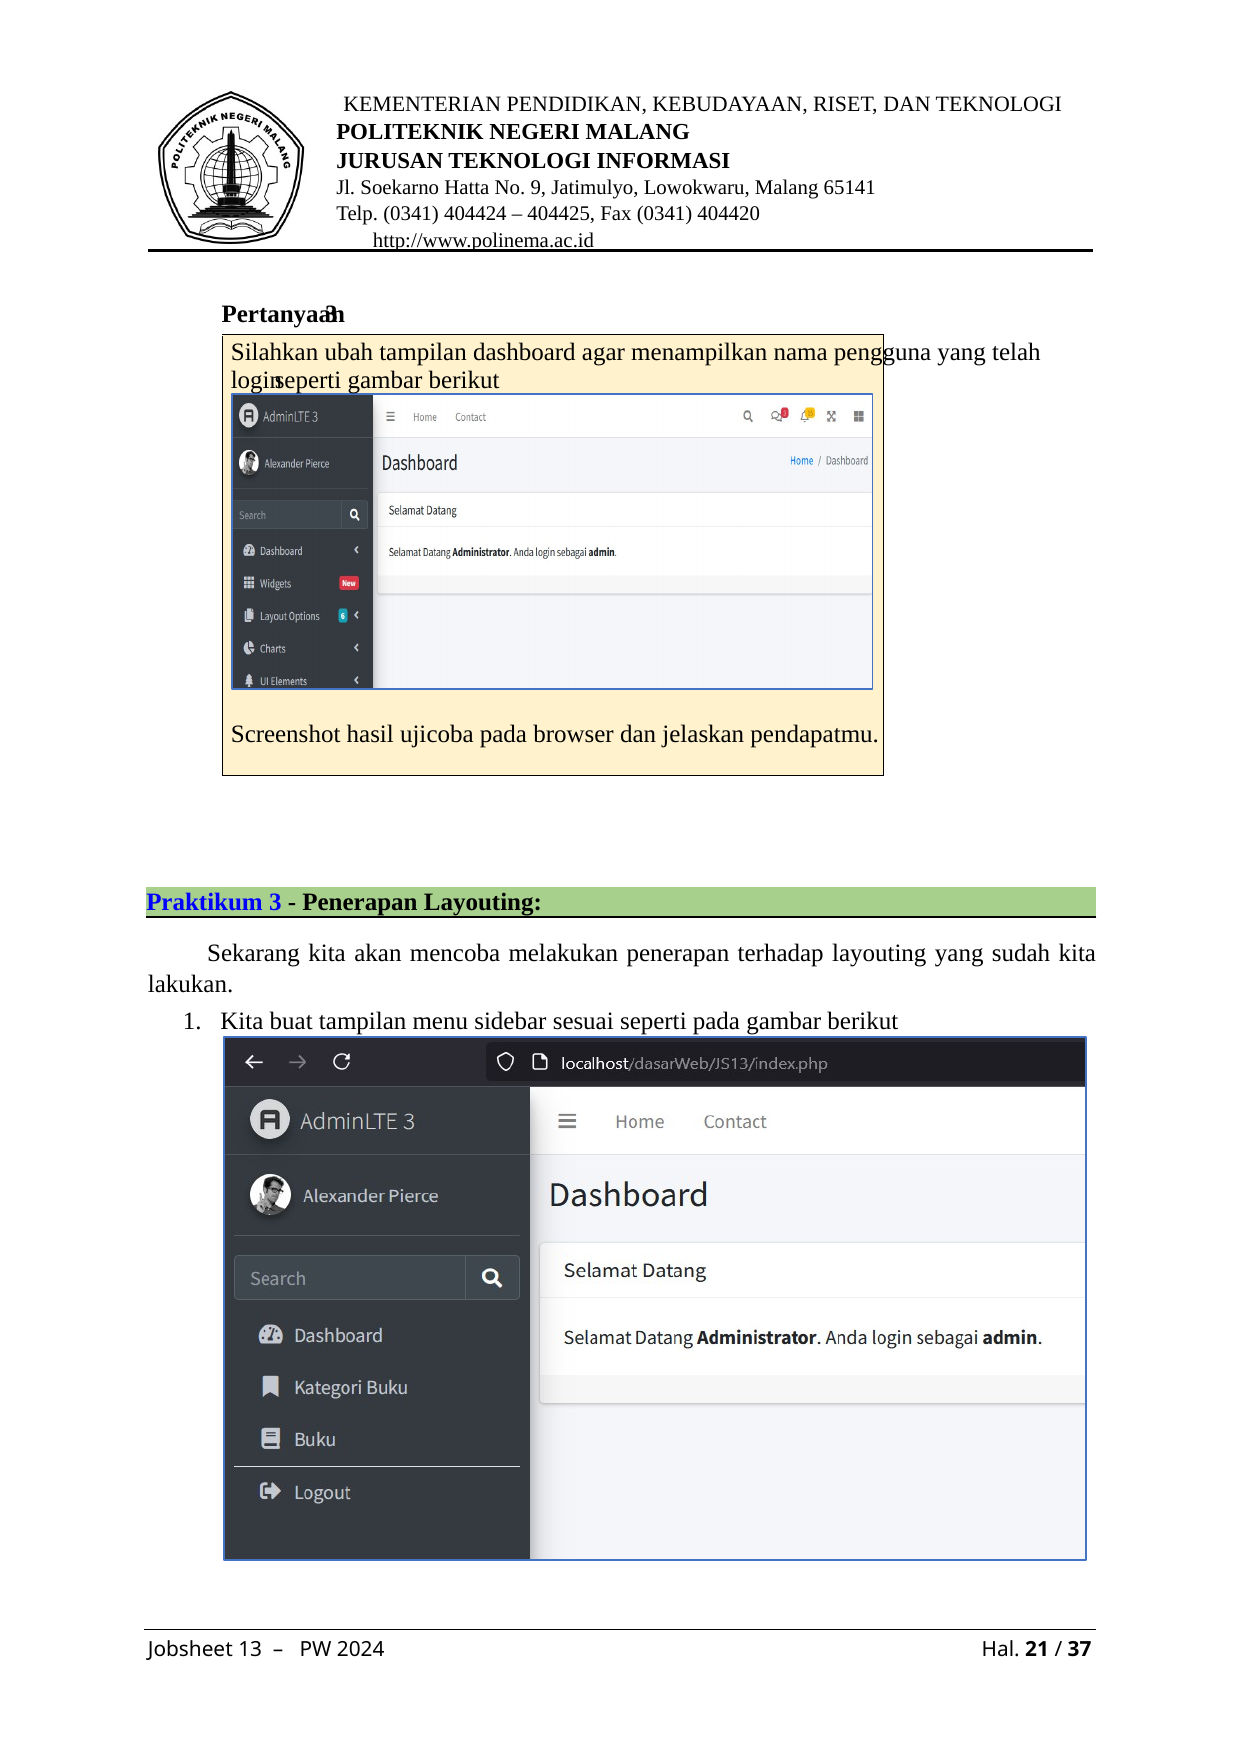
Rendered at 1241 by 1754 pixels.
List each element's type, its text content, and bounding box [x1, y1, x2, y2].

text Sekarang kita akan mencoba melakukan penerapan terhadap layouting yang sudah kita lakukan. [148, 938, 1096, 998]
picture [233, 395, 872, 688]
picture [225, 1038, 1085, 1559]
text Praktikum 3 - Penerapan Layouting: [146, 887, 1096, 916]
picture [158, 91, 306, 244]
list Kita buat tampilan menu sidebar sesuai seperti pada gambar berikut [183, 1006, 1096, 1034]
